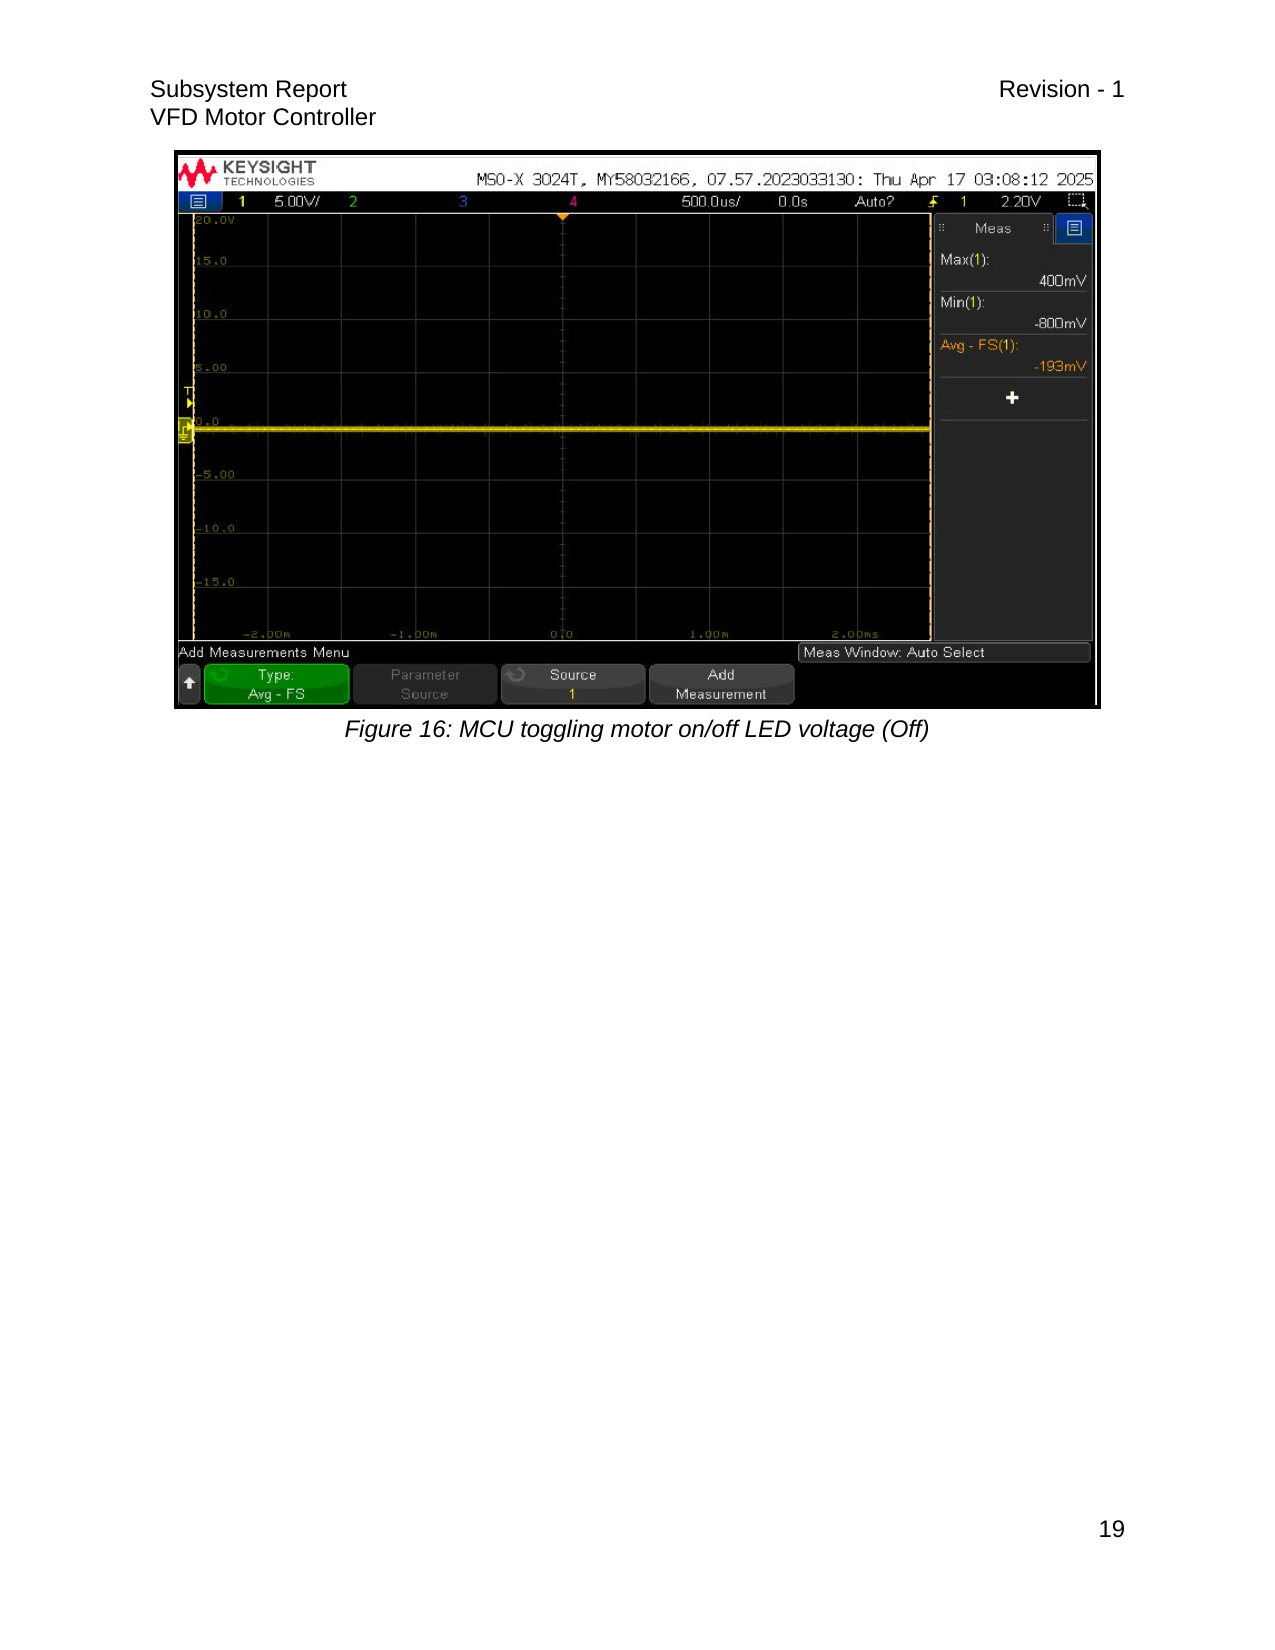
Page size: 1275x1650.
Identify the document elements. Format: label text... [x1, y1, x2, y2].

text Figure 16: MCU toggling motor on/off LED voltage (Off) [160, 715, 1116, 743]
picture [178, 155, 1097, 705]
